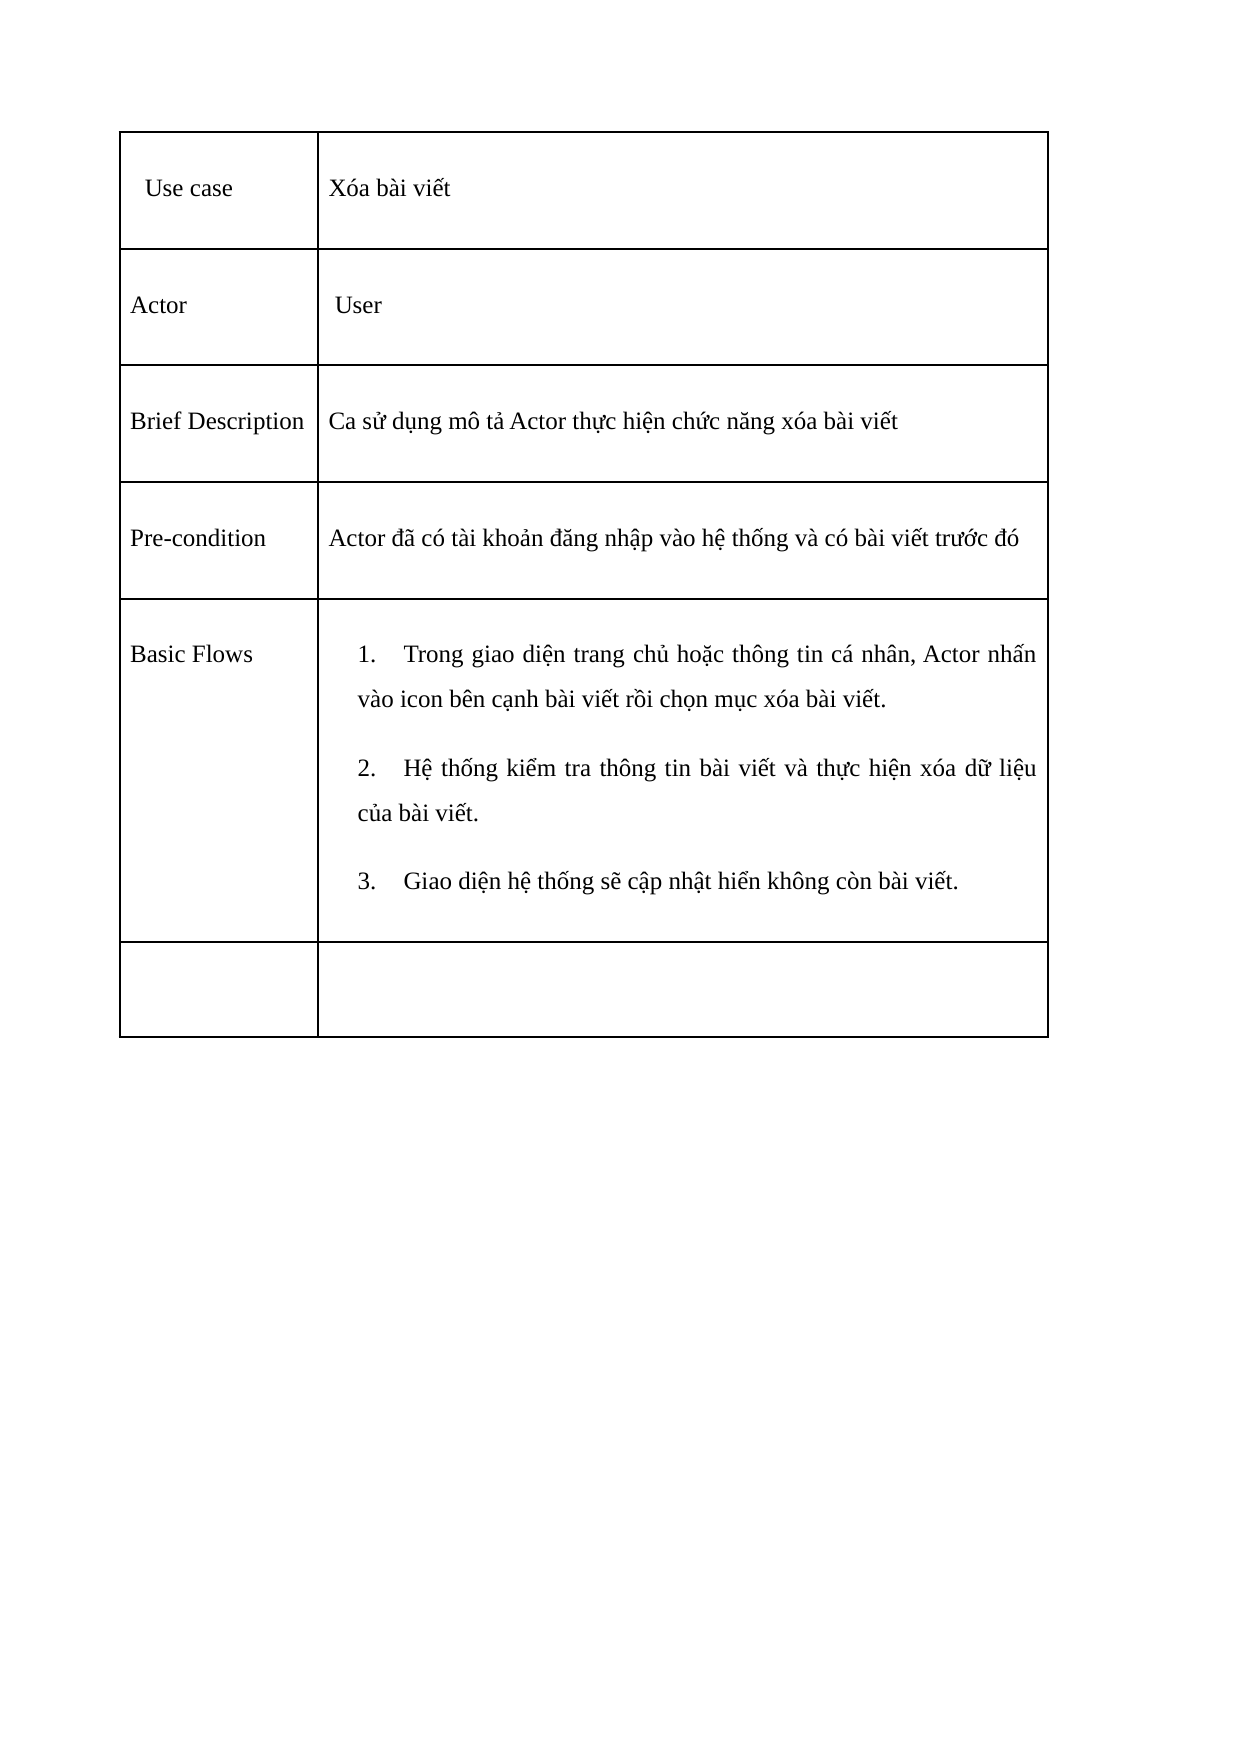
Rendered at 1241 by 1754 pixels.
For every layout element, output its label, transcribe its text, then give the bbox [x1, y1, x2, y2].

table_cell Ca sử dụng mô tả Actor thực hiện chức năng xóa bài viết [319, 366, 1047, 481]
table_header Use case [121, 133, 317, 248]
table_cell [319, 943, 1047, 1036]
table_cell Brief Description [121, 366, 317, 481]
table_cell Actor đã có tài khoản đăng nhập vào hệ thống và có bài viết trước đó [319, 483, 1047, 597]
table_cell Pre-condition [121, 483, 317, 597]
table_cell [121, 943, 317, 1036]
table_cell Actor [121, 250, 317, 364]
table_header Xóa bài viết [319, 133, 1047, 248]
table_cell Basic Flows [121, 600, 317, 941]
table_cell 1. Trong giao diện trang chủ hoặc thông tin cá nhân, Actor nhấn vào icon bên cạnh bài viết rồi chọn mục xóa bài viết. 2. Hệ thống kiểm tra thông tin bài viết và thực hiện xóa dữ liệu của bài viết. 3. Giao diện hệ thống sẽ cập nhật hiển không còn bài viết. [319, 600, 1047, 941]
table_cell User [319, 250, 1047, 364]
